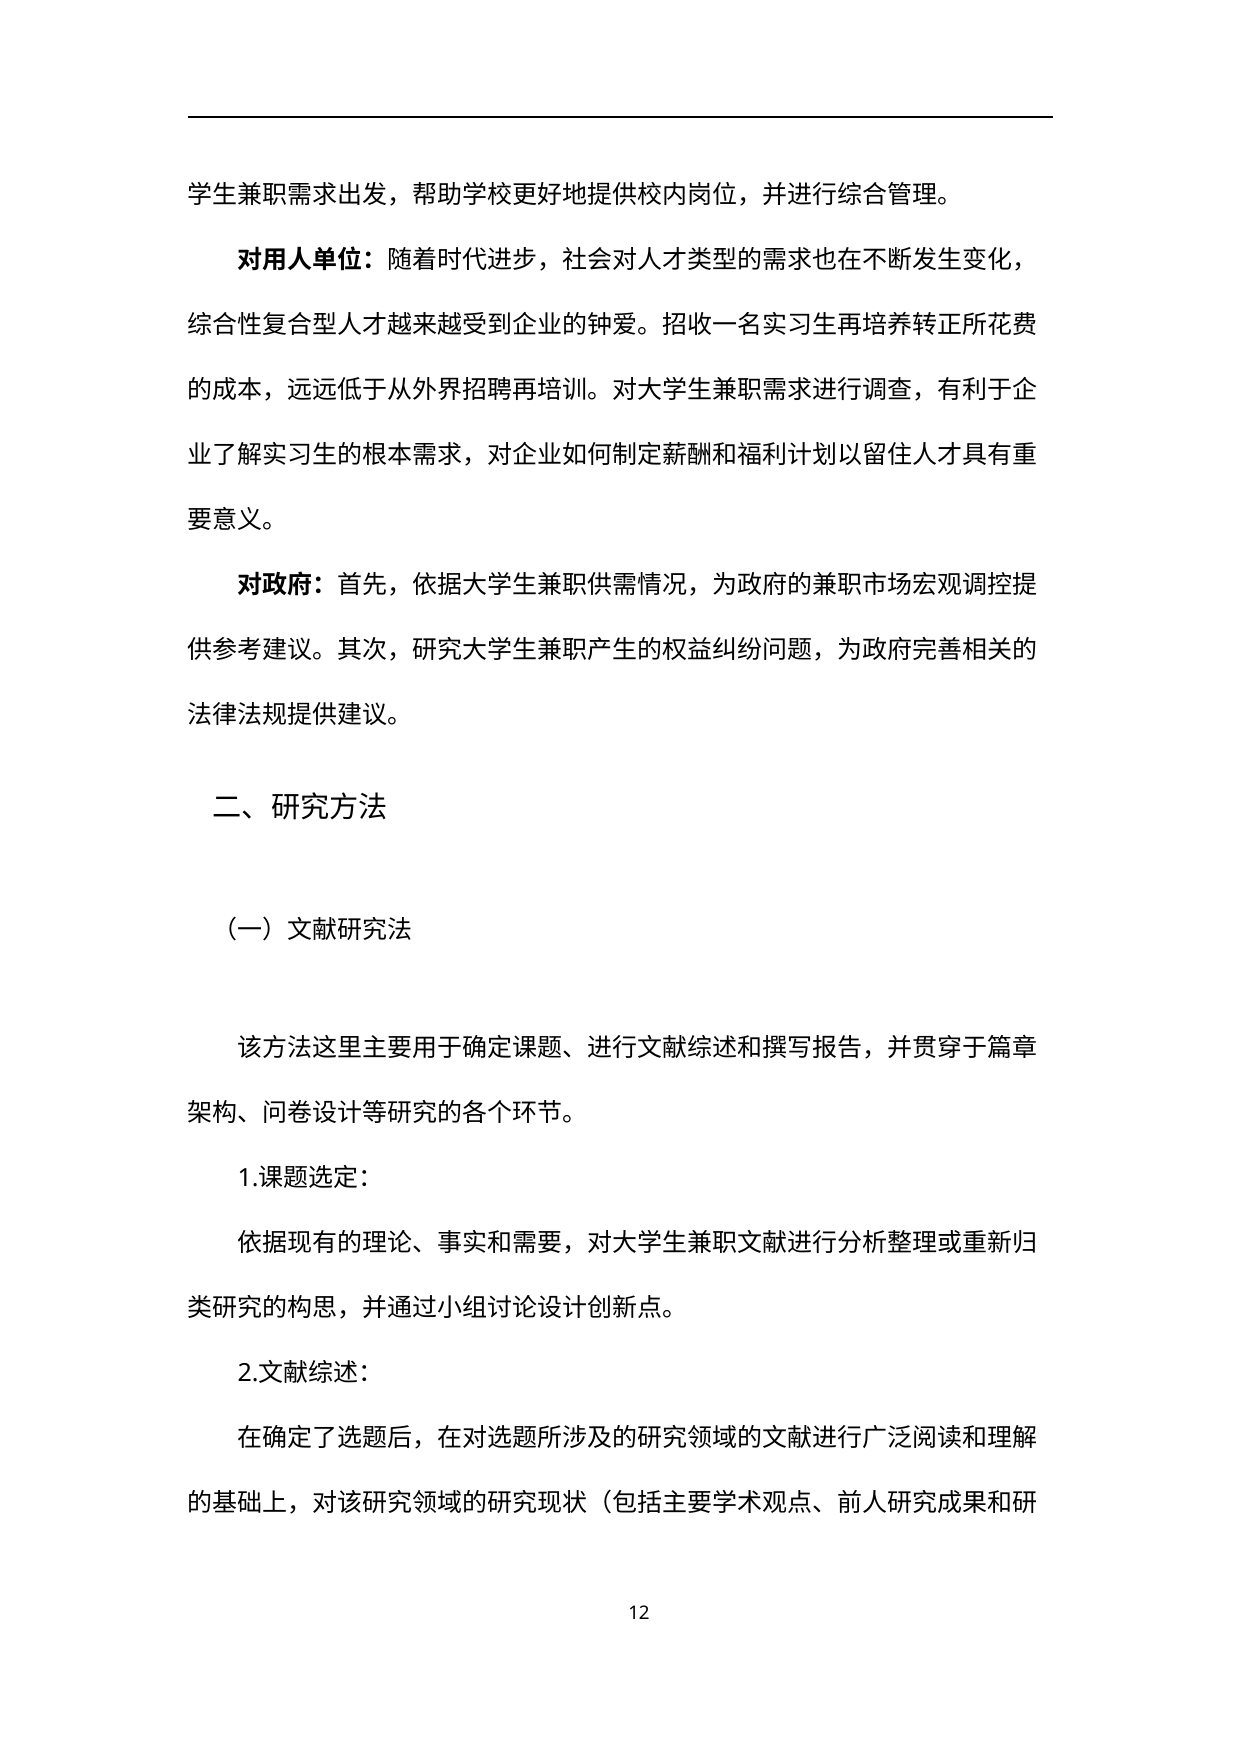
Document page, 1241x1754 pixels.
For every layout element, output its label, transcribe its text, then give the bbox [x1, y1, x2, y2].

subtitle （一）文献研究法 [212, 895, 1028, 960]
text 1.课题选定： [187, 1143, 1053, 1208]
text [187, 1403, 1053, 1533]
subtitle 二、研究方法 [212, 772, 1028, 837]
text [187, 160, 1053, 225]
text 2.文献综述： [187, 1338, 1053, 1403]
text 对用人单位：随着时代进步，社会对人才类型的需求也在不断发生变化，综合性复合型人才越来越受到企业的钟爱。招收一名实习生再培养转正所花费的成本，远远低于从外界招聘再培训。对大学生兼职需求进行调查，有利于企业了解实习生的根本需求，对企业如何制定薪酬和福利计划以留住人才具有重要意义。 [187, 225, 1053, 550]
text 对政府：首先，依据大学生兼职供需情况，为政府的兼职市场宏观调控提供参考建议。其次，研究大学生兼职产生的权益纠纷问题，为政府完善相关的法律法规提供建议。 [187, 550, 1053, 745]
text 依据现有的理论、事实和需要，对大学生兼职文献进行分析整理或重新归类研究的构思，并通过小组讨论设计创新点。 [187, 1208, 1053, 1338]
text 该方法这里主要用于确定课题、进行文献综述和撰写报告，并贯穿于篇章架构、问卷设计等研究的各个环节。 [187, 1013, 1053, 1143]
